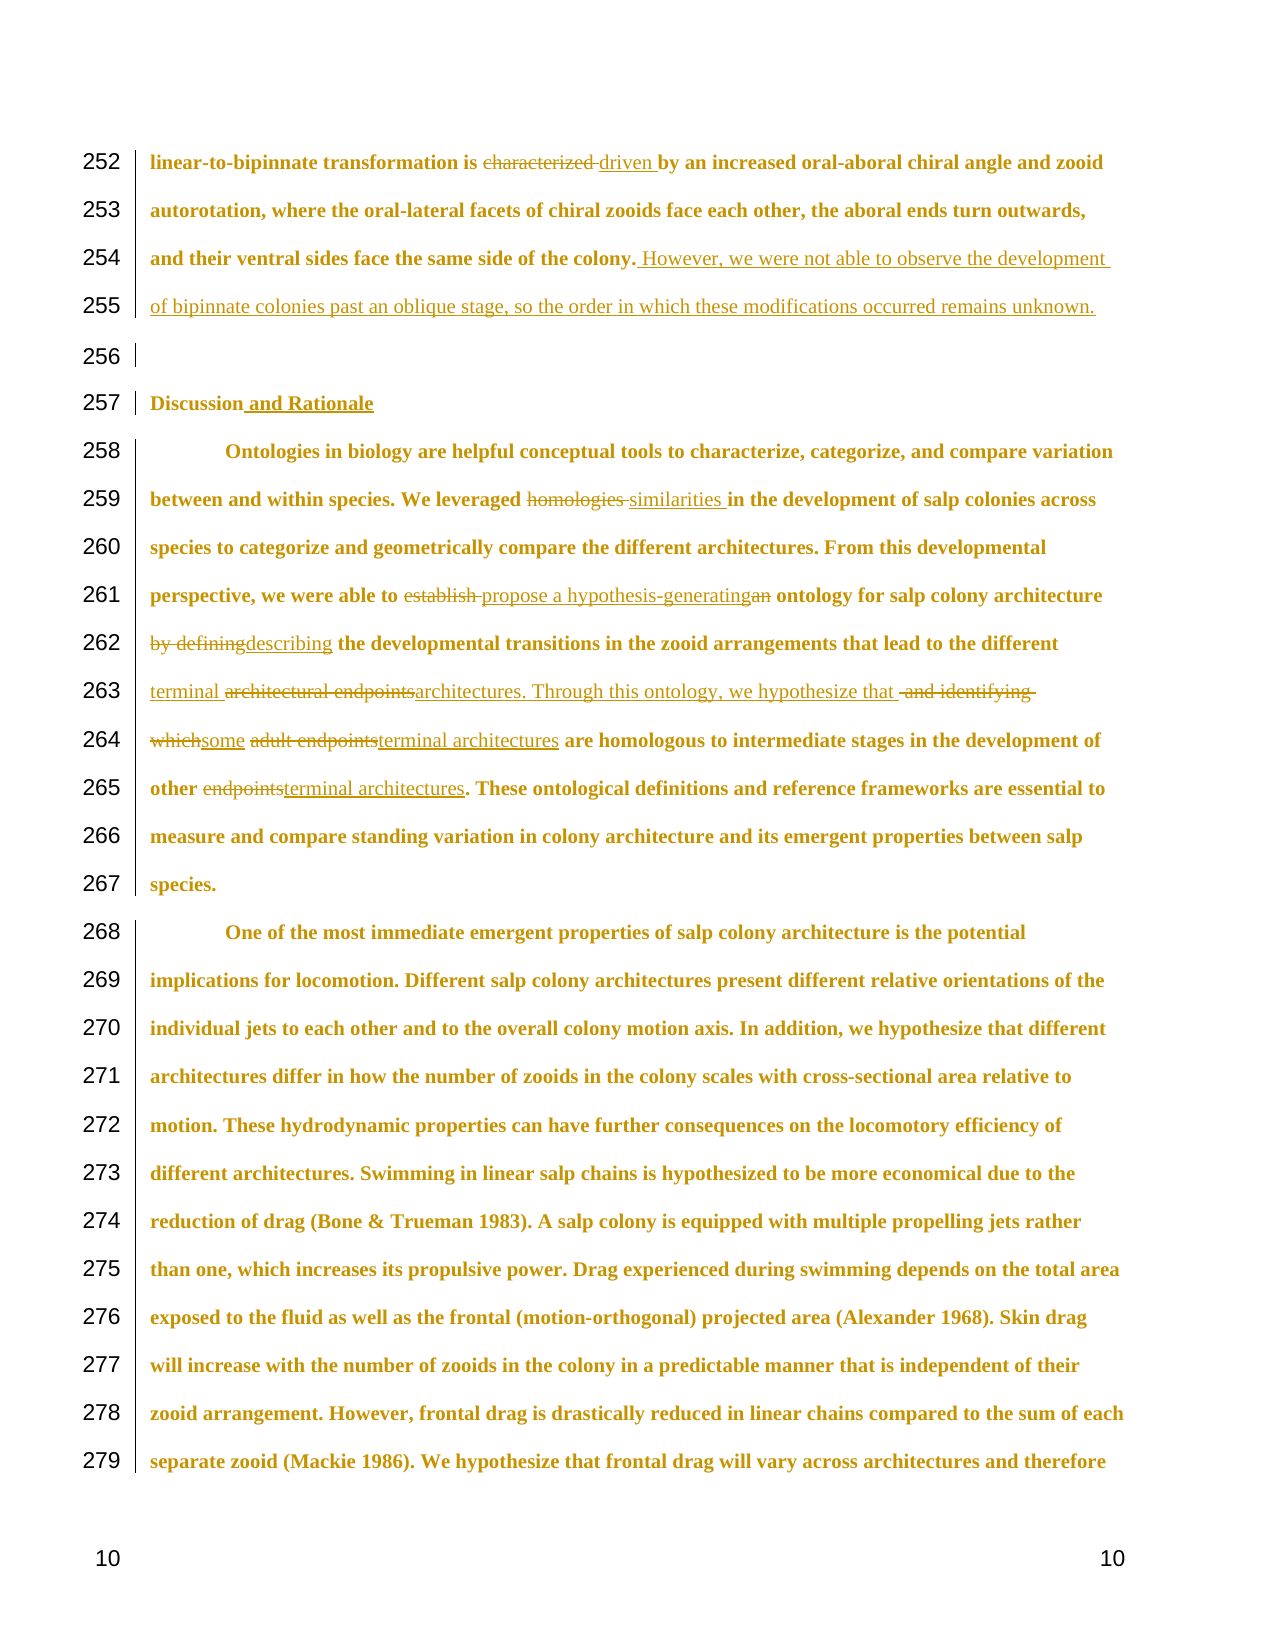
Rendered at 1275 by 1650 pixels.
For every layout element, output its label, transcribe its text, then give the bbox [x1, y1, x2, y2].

text Ontologies in biology are helpful conceptual tools to characterize, categorize, and compare variation between and within species. We leveraged in the development of salp colonies across species to categorize and geometrically compare the different architectures. From this developmental perspective, we were able to ontology for salp colony architecture the developmental transitions in the zooid arrangements that lead to the different are homologous to intermediate stages in the development of other . These ontological definitions and reference frameworks are essential to measure and compare standing variation in colony architecture and its emergent properties between salp species. [150, 439, 1125, 896]
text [150, 920, 1125, 1473]
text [150, 150, 1125, 318]
text Discussion [150, 391, 1125, 415]
